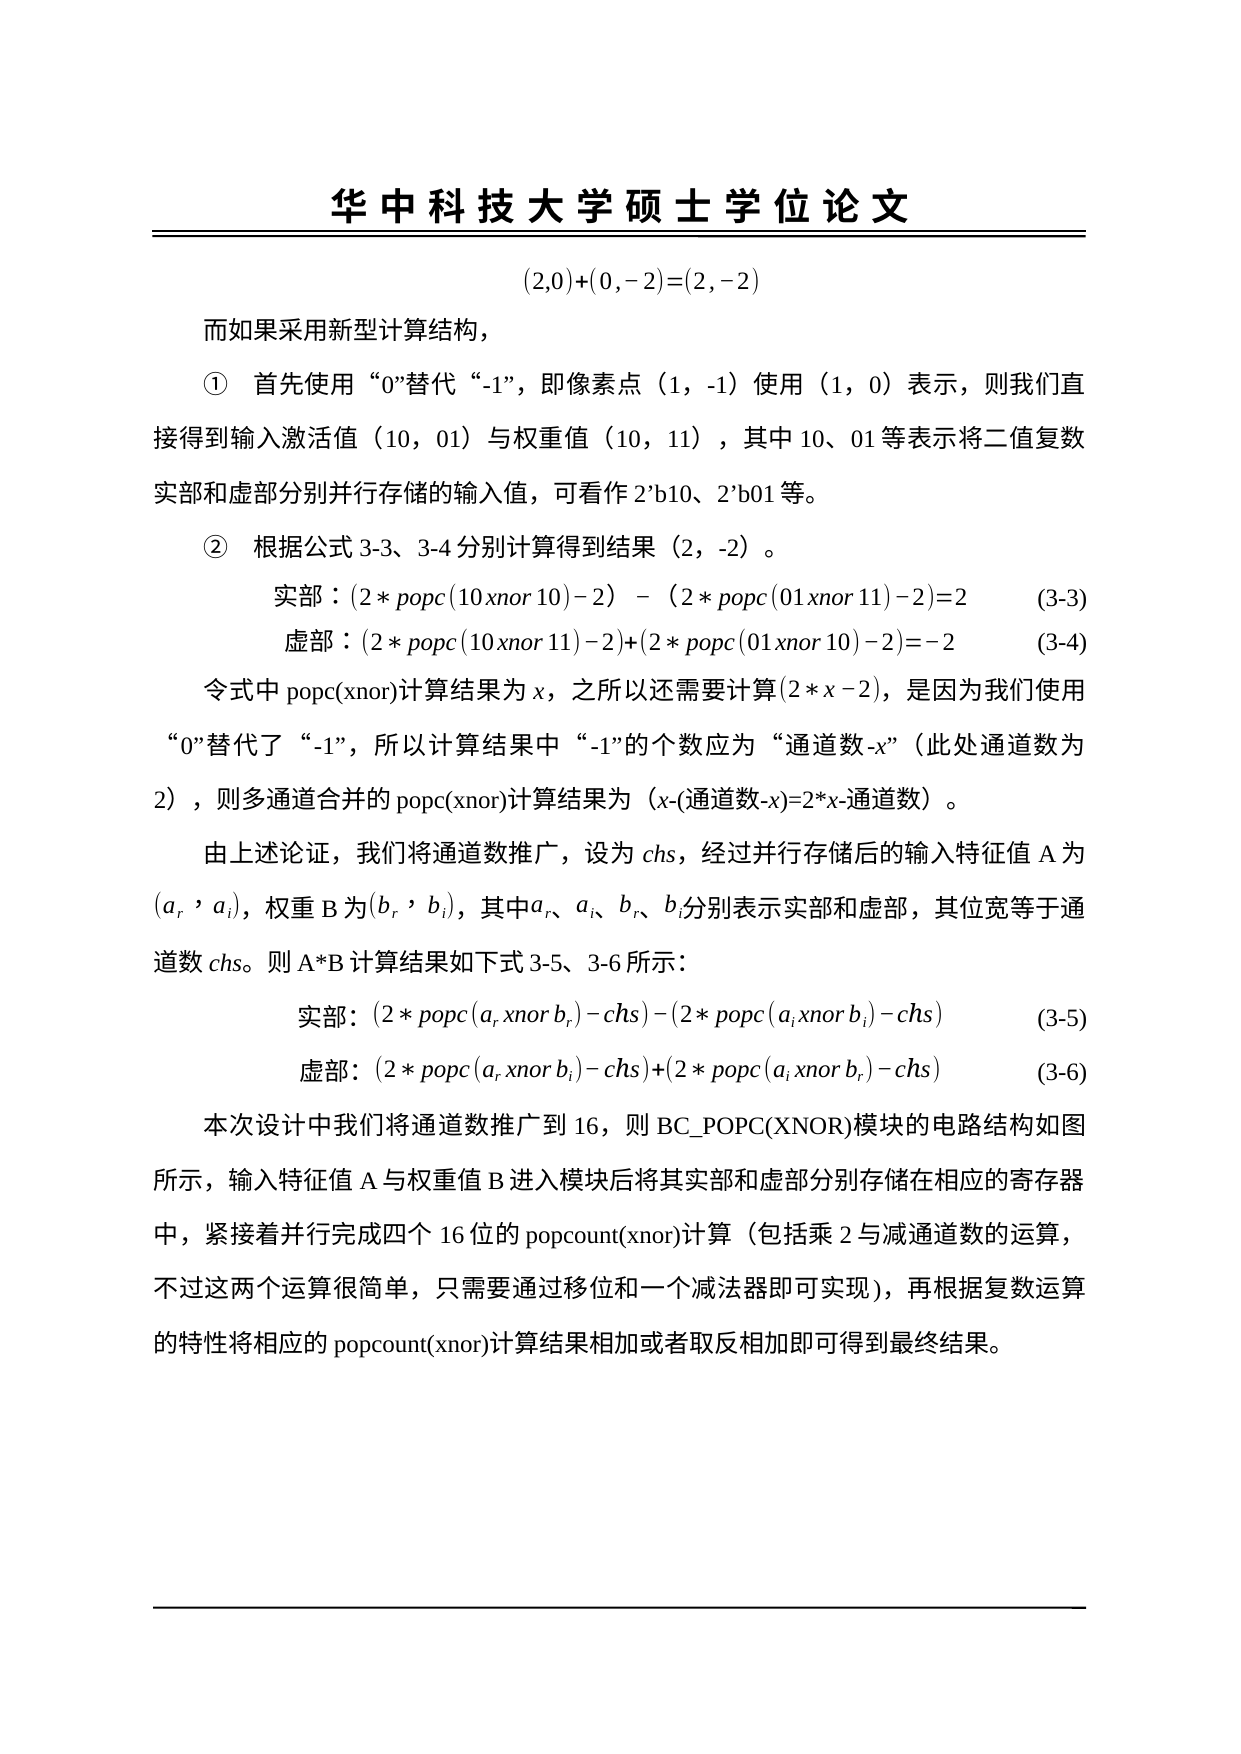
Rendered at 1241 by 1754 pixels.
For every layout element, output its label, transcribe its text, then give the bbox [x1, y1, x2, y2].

text 虚部： (3-6) [153, 1051, 1087, 1088]
text 令式中popc(xnor)计算结果为x，之所以还需要计算，是因为我们使用“0”替代了“-1”，所以计算结果中“-1”的个数应为“通道数-x”（此处通道数为2），则多通道合并的popc(xnor)计算结果为（x-(通道数-x)=2*x-通道数）。 [153, 671, 1087, 816]
list 根据公式 3-3、3-4分别计算得到结果（2，-2）。 [153, 528, 1087, 564]
text 由上述论证，我们将通道数推广，设为chs，经过并行存储后的输入特征值A为，权重B为，其中、、、分别表示实部和虚部，其位宽等于通道数chs。则A*B计算结果如下式3-5、3-6所示： [153, 834, 1087, 979]
text 本次设计中我们将通道数推广到16，则BC_POPC(XNOR)模块的电路结构如图 所示，输入特征值A与权重值B进入模块后将其实部和虚部分别存储在相应的寄存器中，紧接着并行完成四个16位的popcount(xnor)计算（包括乘2与减通道数的运算，不过这两个运算很简单，只需要通过移位和一个减法器即可实现)，再根据复数运算的特性将相应的popcount(xnor)计算结果相加或者取反相加即可得到最终结果。 [153, 1106, 1087, 1359]
text (3-4) [153, 626, 1087, 656]
list 首先使用“0”替代“-1”，即像素点（1，-1）使用（1，0）表示，则我们直接得到输入激活值（10，01）与权重值（10，11），其中10、01等表示将二值复数实部和虚部分别并行存储的输入值，可看作2’b10、2’b01等。 [153, 364, 1087, 509]
text 实部： (3-5) [153, 997, 1087, 1033]
text (3-3) [153, 582, 1087, 612]
text 而如果采用新型计算结构， [153, 310, 1087, 346]
